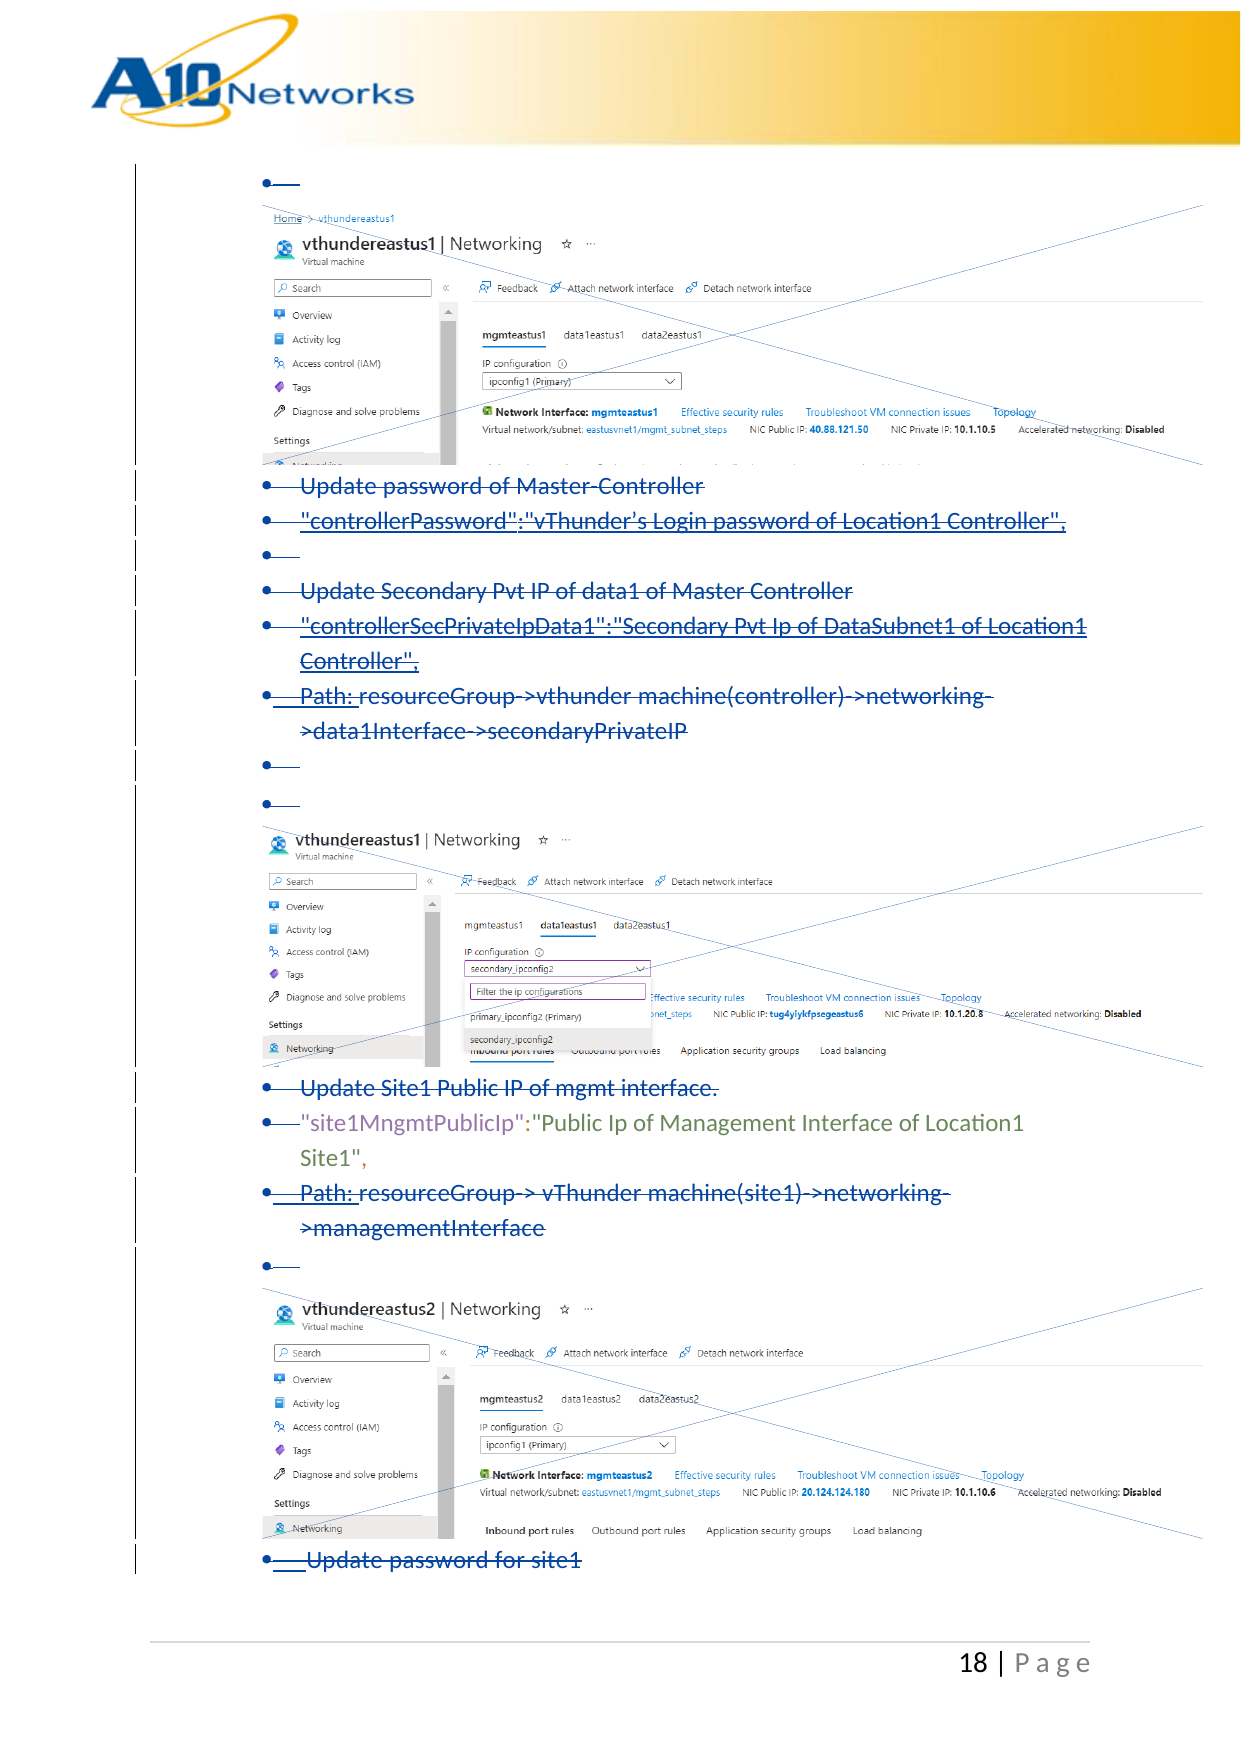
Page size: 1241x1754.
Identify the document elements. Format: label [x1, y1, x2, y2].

picture [267, 336, 1198, 465]
picture [737, 206, 1203, 464]
picture [266, 1288, 1199, 1413]
picture [262, 827, 729, 1066]
picture [266, 205, 1199, 334]
picture [262, 206, 728, 464]
picture [266, 826, 1199, 946]
picture [736, 827, 1203, 1066]
picture [736, 1289, 1203, 1538]
picture [262, 1289, 729, 1538]
picture [265, 1414, 1200, 1539]
picture [267, 947, 1198, 1067]
picture [0, 11, 1241, 147]
